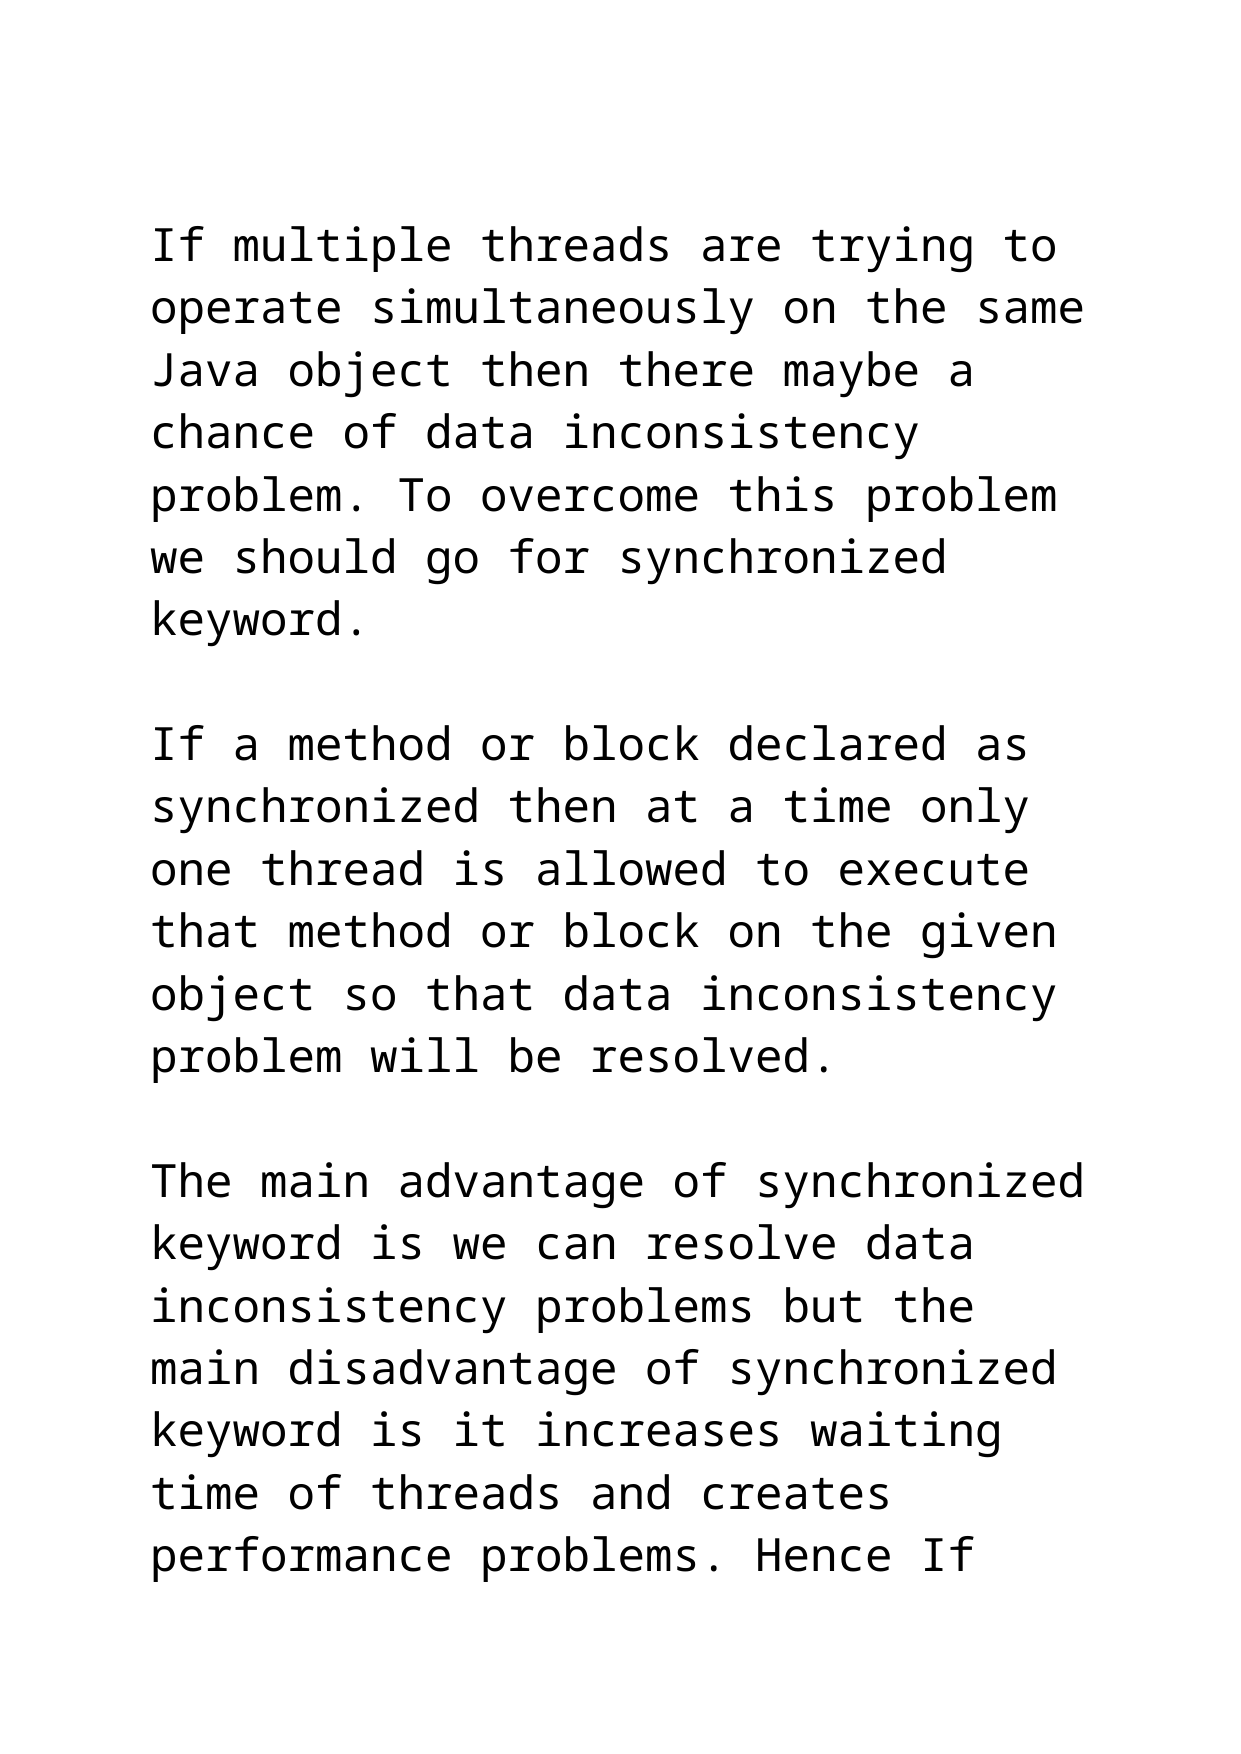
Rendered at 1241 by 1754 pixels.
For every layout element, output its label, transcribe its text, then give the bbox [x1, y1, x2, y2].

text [150, 1148, 1090, 1585]
text If multiple threads are trying to operate simultaneously on the same Java object then there maybe a chance of data inconsistency problem. To overcome this problem we should go for synchronized keyword. [150, 212, 1090, 649]
text If a method or block declared as synchronized then at a time only one thread is allowed to execute that method or block on the given object so that data inconsistency problem will be resolved. [150, 712, 1090, 1086]
